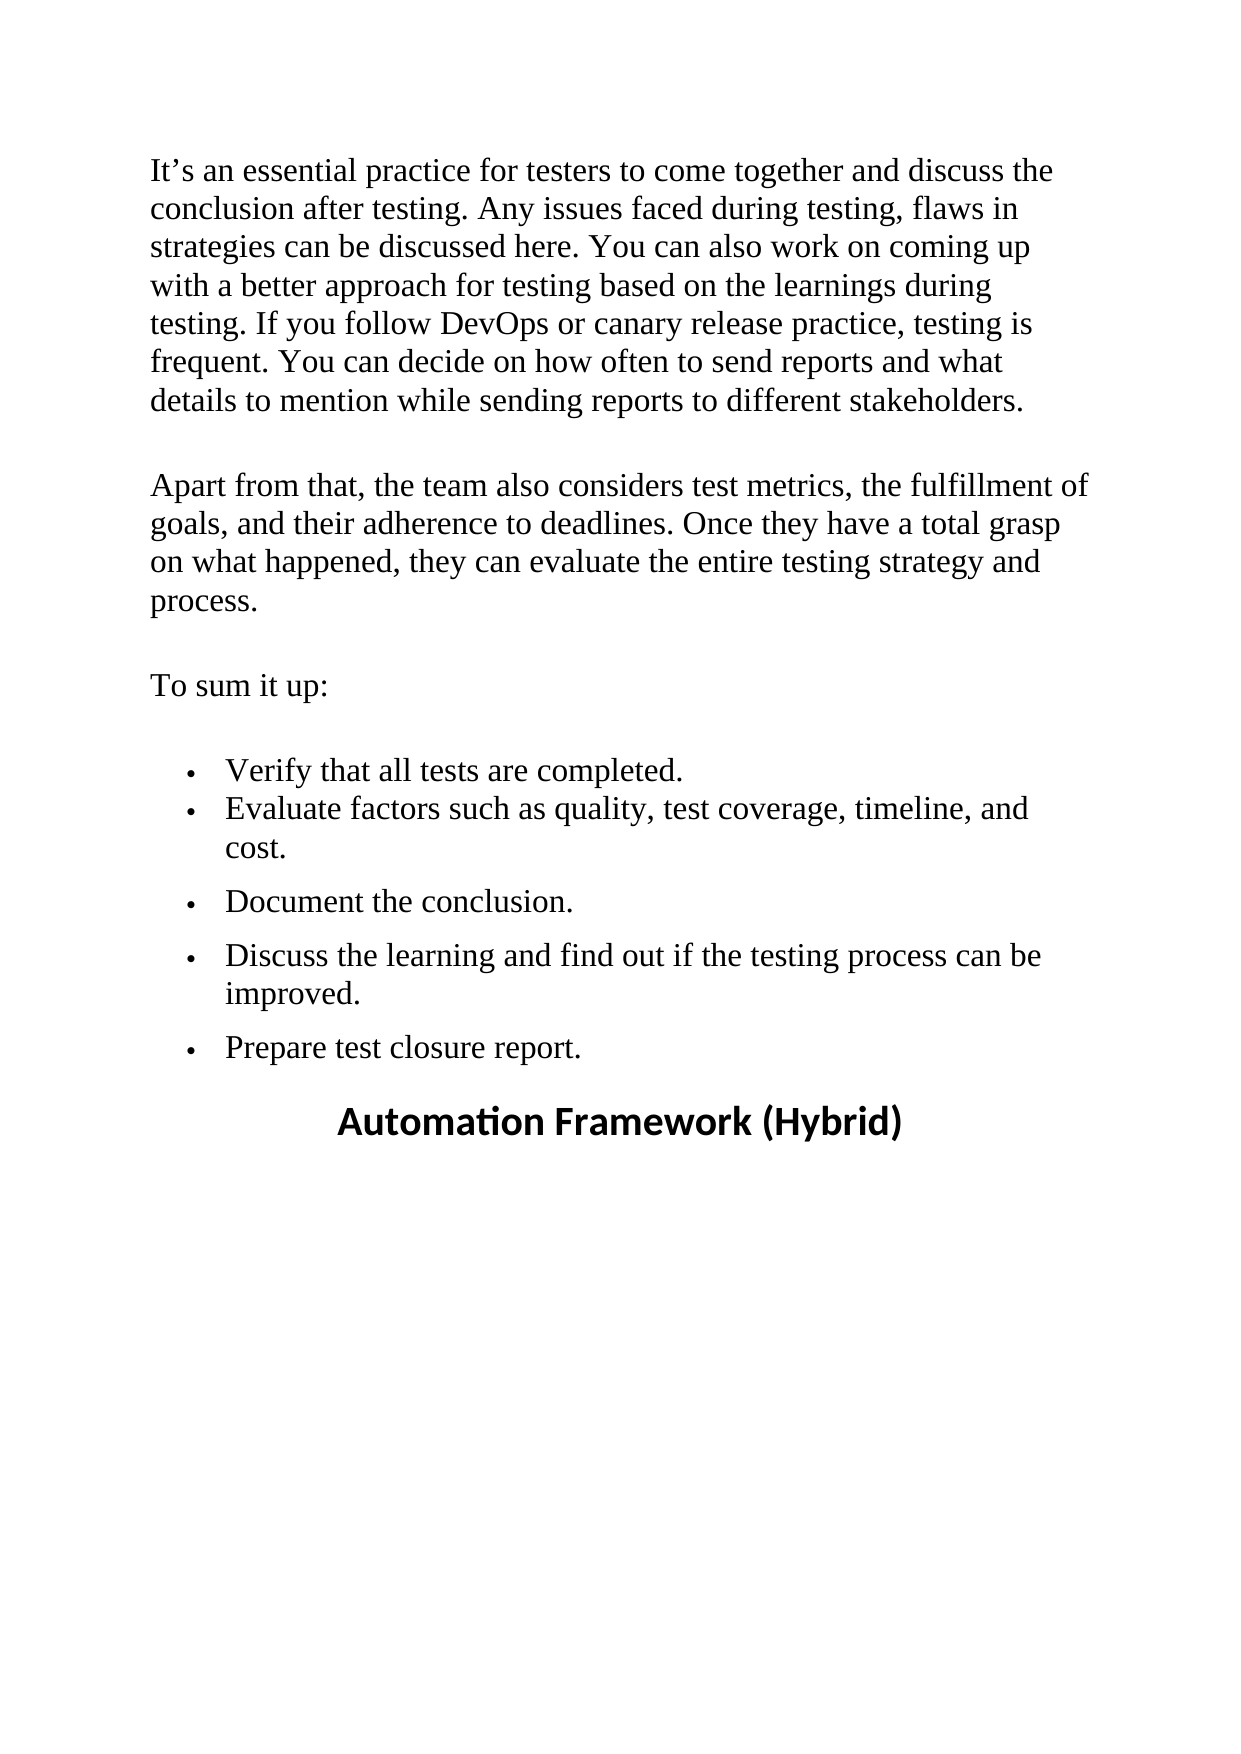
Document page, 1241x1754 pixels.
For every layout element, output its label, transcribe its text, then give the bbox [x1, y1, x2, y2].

list Document the conclusion. [187, 881, 1090, 919]
list Prepare test closure report. [187, 1027, 1090, 1066]
list Verify that all tests are completed. [187, 750, 1090, 789]
text To sum it up: [150, 665, 1090, 703]
list Evaluate factors such as quality, test coverage, timeline, and cost. [187, 789, 1090, 865]
text It’s an essential practice for testers to come together and discuss the conclusion after testing. Any issues faced during testing, flaws in strategies can be discussed here. You can also work on coming up with a better approach for testing based on the learnings during testing. If you follow DevOps or canary release practice, testing is frequent. You can decide on how often to send reports and what details to mention while sending reports to different stakeholders. [150, 150, 1090, 418]
list Discuss the learning and find out if the testing process can be improved. [187, 935, 1090, 1012]
text Automation Framework (Hybrid) [150, 1095, 1090, 1146]
text Apart from that, the team also considers test metrics, the fulfillment of goals, and their adherence to deadlines. Once they have a total grasp on what happened, they can evaluate the entire testing strategy and process. [150, 465, 1090, 618]
